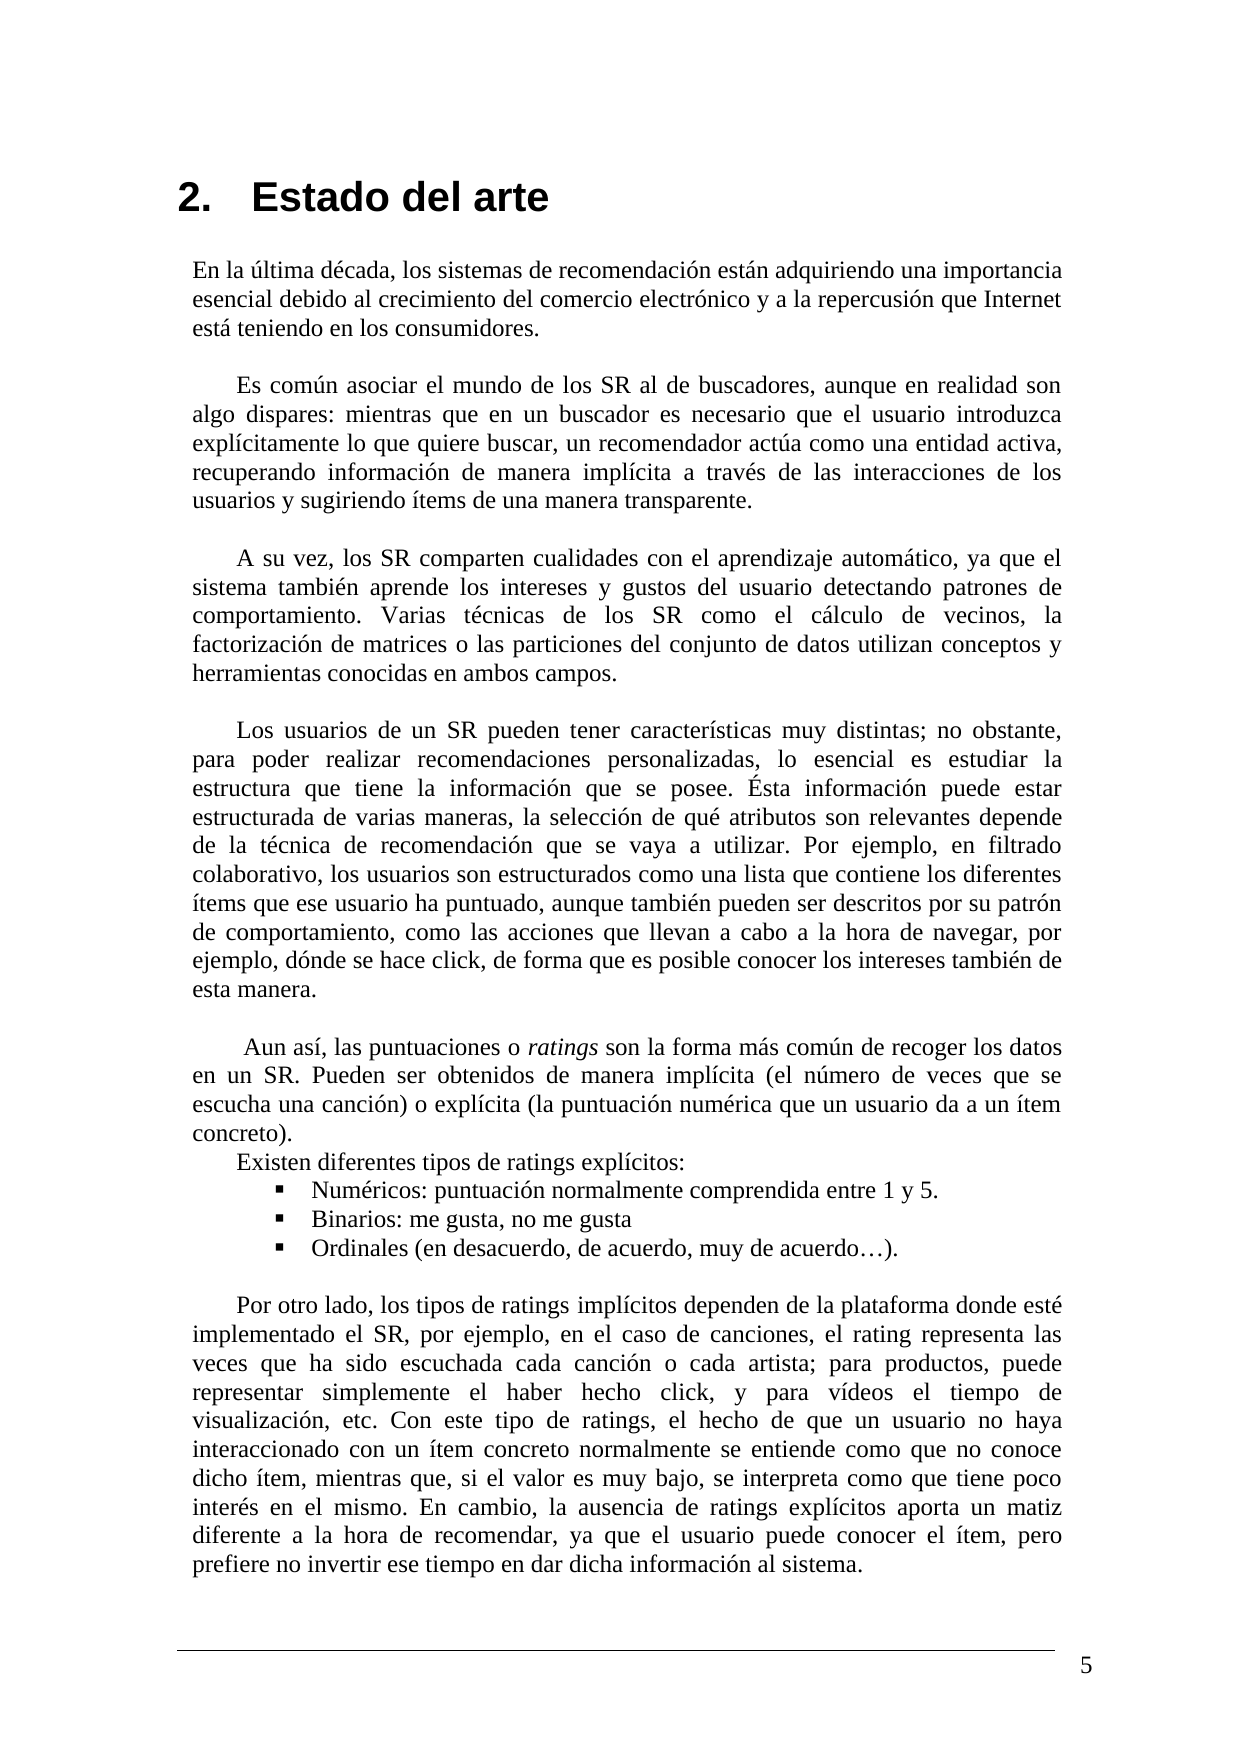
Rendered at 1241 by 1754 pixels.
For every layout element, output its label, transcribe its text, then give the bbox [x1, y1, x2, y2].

text Aun así, las puntuaciones o ratings son la forma más común de recoger los datos en un SR. Pueden ser obtenidos de manera implícita (el número de veces que se escucha una canción) o explícita (la puntuación numérica que un usuario da a un ítem concreto). [192, 1032, 1063, 1147]
text Existen diferentes tipos de ratings explícitos: [192, 1147, 1063, 1176]
text A su vez, los SR comparten cualidades con el aprendizaje automático, ya que el sistema también aprende los intereses y gustos del usuario detectando patrones de comportamiento. Varias técnicas de los SR como el cálculo de vecinos, la factorización de matrices o las particiones del conjunto de datos utilizan conceptos y herramientas conocidas en ambos campos. [192, 543, 1063, 687]
text En la última década, los sistemas de recomendación están adquiriendo una importancia esencial debido al crecimiento del comercio electrónico y a la repercusión que Internet está teniendo en los consumidores. [192, 256, 1063, 342]
list Ordinales (en desacuerdo, de acuerdo, muy de acuerdo…). [274, 1233, 1092, 1262]
text Por otro lado, los tipos de ratings implícitos dependen de la plataforma donde esté implementado el SR, por ejemplo, en el caso de canciones, el rating representa las veces que ha sido escuchada cada canción o cada artista; para productos, puede representar simplemente el haber hecho click, y para vídeos el tiempo de visualización, etc. Con este tipo de ratings, el hecho de que un usuario no haya interaccionado con un ítem concreto normalmente se entiende como que no conoce dicho ítem, mientras que, si el valor es muy bajo, se interpreta como que tiene poco interés en el mismo. En cambio, la ausencia de ratings explícitos aporta un matiz diferente a la hora de recomendar, ya que el usuario puede conocer el ítem, pero prefiere no invertir ese tiempo en dar dicha información al sistema. [192, 1291, 1063, 1578]
list Binarios: me gusta, no me gusta [274, 1204, 1092, 1233]
list Numéricos: puntuación normalmente comprendida entre 1 y 5. [274, 1176, 1092, 1204]
subtitle Estado del arte [177, 173, 1063, 221]
text Los usuarios de un SR pueden tener características muy distintas; no obstante, para poder realizar recomendaciones personalizadas, lo esencial es estudiar la estructura que tiene la información que se posee. Ésta información puede estar estructurada de varias maneras, la selección de qué atributos son relevantes depende de la técnica de recomendación que se vaya a utilizar. Por ejemplo, en filtrado colaborativo, los usuarios son estructurados como una lista que contiene los diferentes ítems que ese usuario ha puntuado, aunque también pueden ser descritos por su patrón de comportamiento, como las acciones que llevan a cabo a la hora de navegar, por ejemplo, dónde se hace click, de forma que es posible conocer los intereses también de esta manera. [192, 716, 1063, 1003]
text Es común asociar el mundo de los SR al de buscadores, aunque en realidad son algo dispares: mientras que en un buscador es necesario que el usuario introduzca explícitamente lo que quiere buscar, un recomendador actúa como una entidad activa, recuperando información de manera implícita a través de las interacciones de los usuarios y sugiriendo ítems de una manera transparente. [192, 371, 1063, 514]
